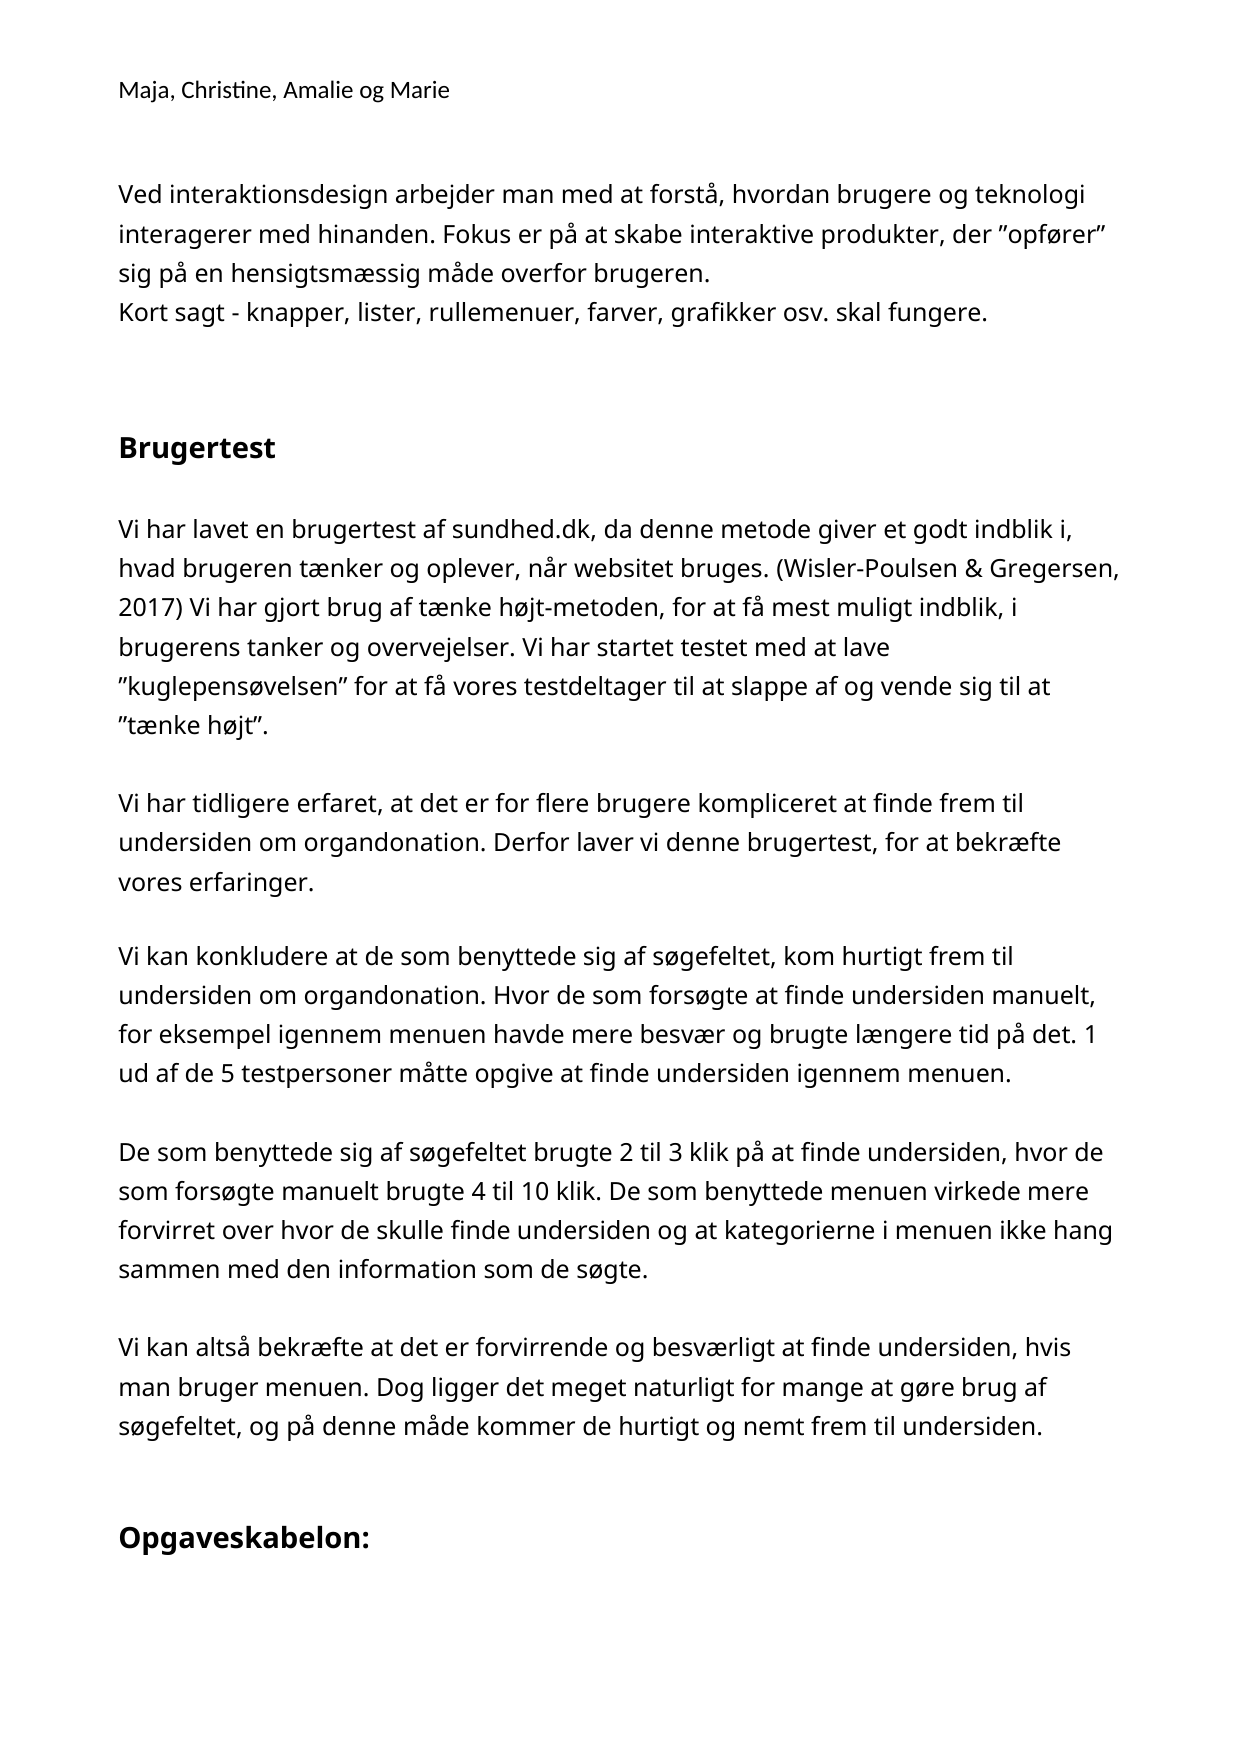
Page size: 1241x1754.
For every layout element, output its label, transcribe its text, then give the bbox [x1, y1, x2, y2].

text Kort sagt - knapper, lister, rullemenuer, farver, grafikker osv. skal fungere. [118, 295, 1122, 329]
text Vi har tidligere erfaret, at det er for flere brugere kompliceret at finde frem til undersiden om organdonation. Derfor laver vi denne brugertest, for at bekræfte vores erfaringer. [118, 786, 1122, 898]
text Opgaveskabelon: [118, 1518, 1122, 1557]
subtitle Brugertest [118, 427, 1122, 467]
text De som benyttede sig af søgefeltet brugte 2 til 3 klik på at finde undersiden, hvor de som forsøgte manuelt brugte 4 til 10 klik. De som benyttede menuen virkede mere forvirret over hvor de skulle finde undersiden og at kategorierne i menuen ikke hang sammen med den information som de søgte. [118, 1134, 1122, 1286]
text Vi har lavet en brugertest af sundhed.dk, da denne metode giver et godt indblik i, hvad brugeren tænker og oplever, når websitet bruges. Vi har gjort brug af tænke højt-metoden, for at få mest muligt indblik, i brugerens tanker og overvejelser. Vi har startet testet med at lave ”kuglepensøvelsen” for at få vores testdeltager til at slappe af og vende sig til at ”tænke højt”. [118, 512, 1122, 742]
text Vi kan konkludere at de som benyttede sig af søgefeltet, kom hurtigt frem til undersiden om organdonation. Hvor de som forsøgte at finde undersiden manuelt, for eksempel igennem menuen havde mere besvær og brugte længere tid på det. 1 ud af de 5 testpersoner måtte opgive at finde undersiden igennem menuen. [118, 938, 1122, 1090]
text Ved interaktionsdesign arbejder man med at forstå, hvordan brugere og teknologi interagerer med hinanden. Fokus er på at skabe interaktive produkter, der ”opfører” sig på en hensigtsmæssig måde overfor brugeren. [118, 177, 1122, 289]
text Vi kan altså bekræfte at det er forvirrende og besværligt at finde undersiden, hvis man bruger menuen. Dog ligger det meget naturligt for mange at gøre brug af søgefeltet, og på denne måde kommer de hurtigt og nemt frem til undersiden. [118, 1330, 1122, 1442]
